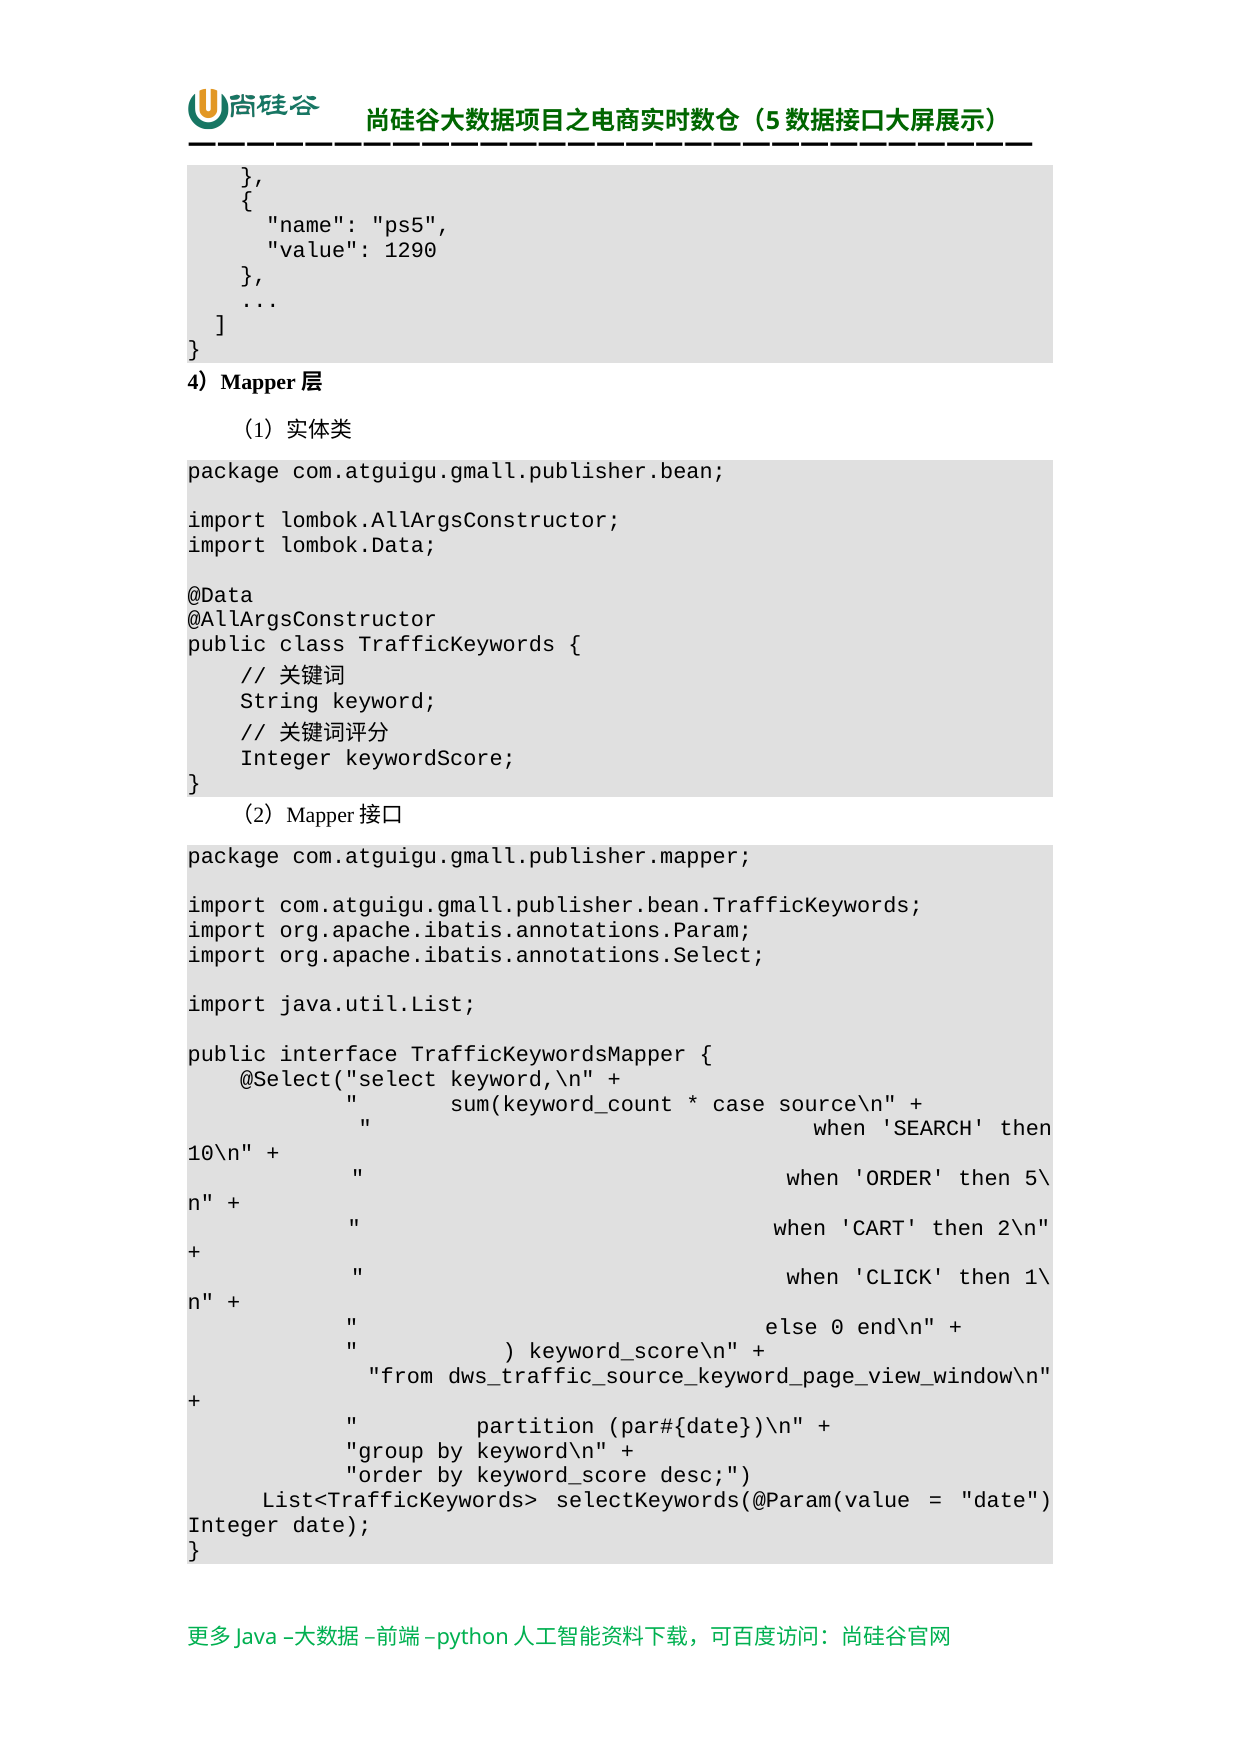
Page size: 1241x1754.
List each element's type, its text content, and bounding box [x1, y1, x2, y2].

text // 关键词 [187, 658, 1053, 690]
text import org.apache.ibatis.annotations.Select; [187, 944, 1053, 969]
text import lombok.Data; [187, 534, 1053, 559]
text List<TrafficKeywords> selectKeywords(@Param(value = "date") Integer date); [187, 1489, 1053, 1539]
text import lombok.AllArgsConstructor; [187, 509, 1053, 534]
text package com.atguigu.gmall.publisher.bean; [187, 460, 1053, 485]
text "from dws_traffic_source_keyword_page_view_window\n" + [187, 1366, 1053, 1415]
text { [187, 190, 1053, 214]
text "group by keyword\n" + [187, 1440, 1053, 1465]
text "name": "ps5", [187, 214, 1053, 239]
picture [187, 88, 321, 130]
text import com.atguigu.gmall.publisher.bean.TrafficKeywords; [187, 894, 1053, 919]
text Integer keywordScore; [187, 747, 1053, 772]
text " when 'CART' then 2\n" + [187, 1217, 1053, 1266]
text ... [187, 289, 1053, 314]
text ] [187, 314, 1053, 338]
text " ) keyword_score\n" + [187, 1341, 1053, 1366]
text @Data [187, 584, 1053, 609]
text " sum(keyword_count * case source\n" + [187, 1093, 1053, 1118]
text " when 'SEARCH' then 10\n" + [187, 1118, 1053, 1167]
text Mapper 接口 [187, 797, 1053, 829]
text package com.atguigu.gmall.publisher.mapper; [187, 845, 1053, 870]
text public interface TrafficKeywordsMapper { [187, 1043, 1053, 1068]
text " partition (par#{date})\n" + [187, 1415, 1053, 1440]
text } [187, 338, 1053, 363]
text " when 'CLICK' then 1\n" + [187, 1266, 1053, 1316]
text 实体类 [187, 412, 1053, 444]
text }, [187, 264, 1053, 289]
text public class TrafficKeywords { [187, 633, 1053, 658]
text " else 0 end\n" + [187, 1316, 1053, 1341]
text @Select("select keyword,\n" + [187, 1068, 1053, 1093]
text "value": 1290 [187, 239, 1053, 264]
text " when 'ORDER' then 5\n" + [187, 1167, 1053, 1217]
text String keyword; [187, 690, 1053, 715]
text import org.apache.ibatis.annotations.Param; [187, 919, 1053, 944]
text "order by keyword_score desc;") [187, 1465, 1053, 1489]
text // 关键词评分 [187, 715, 1053, 747]
text @AllArgsConstructor [187, 609, 1053, 633]
text } [187, 1539, 1053, 1564]
text import java.util.List; [187, 994, 1053, 1018]
text }, [187, 165, 1053, 190]
text Mapper 层 [187, 363, 1053, 396]
text } [187, 772, 1053, 797]
